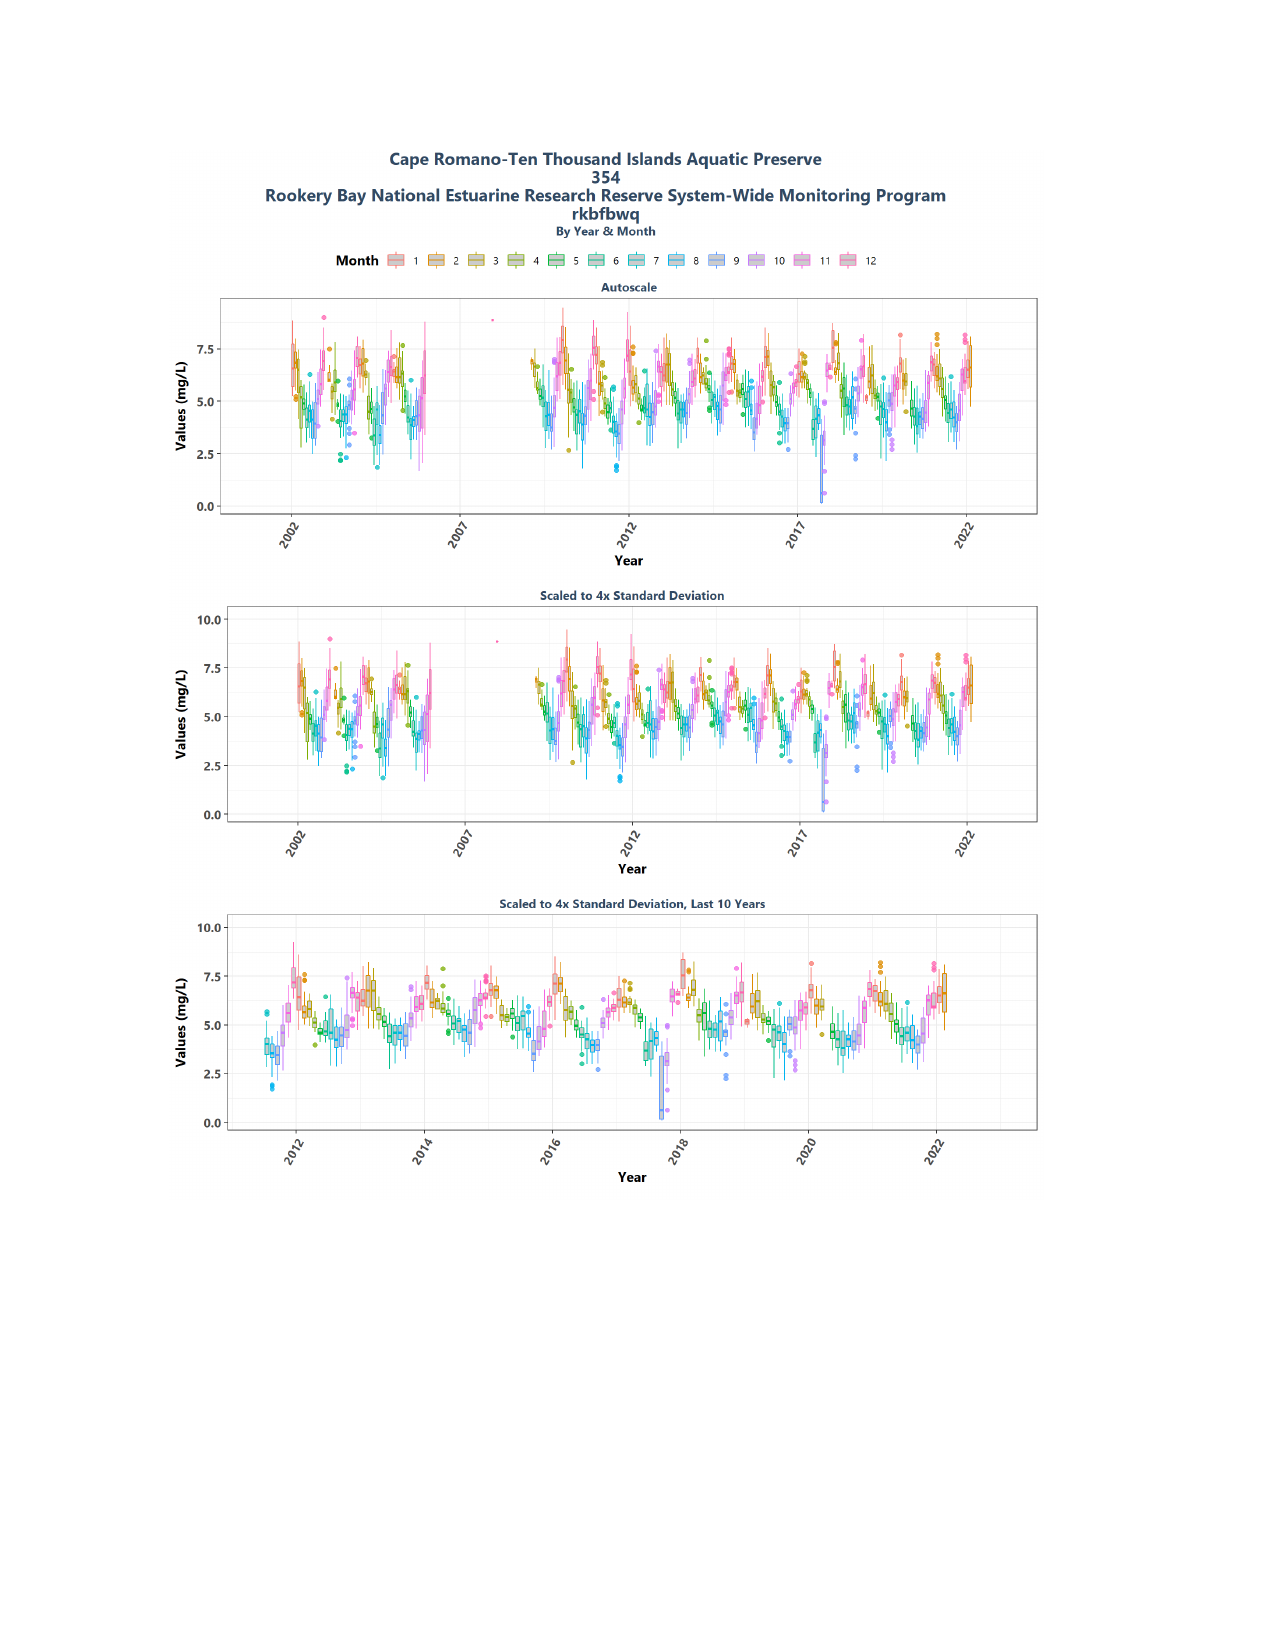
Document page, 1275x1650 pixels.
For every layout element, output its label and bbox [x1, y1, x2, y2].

picture [168, 150, 1044, 1200]
